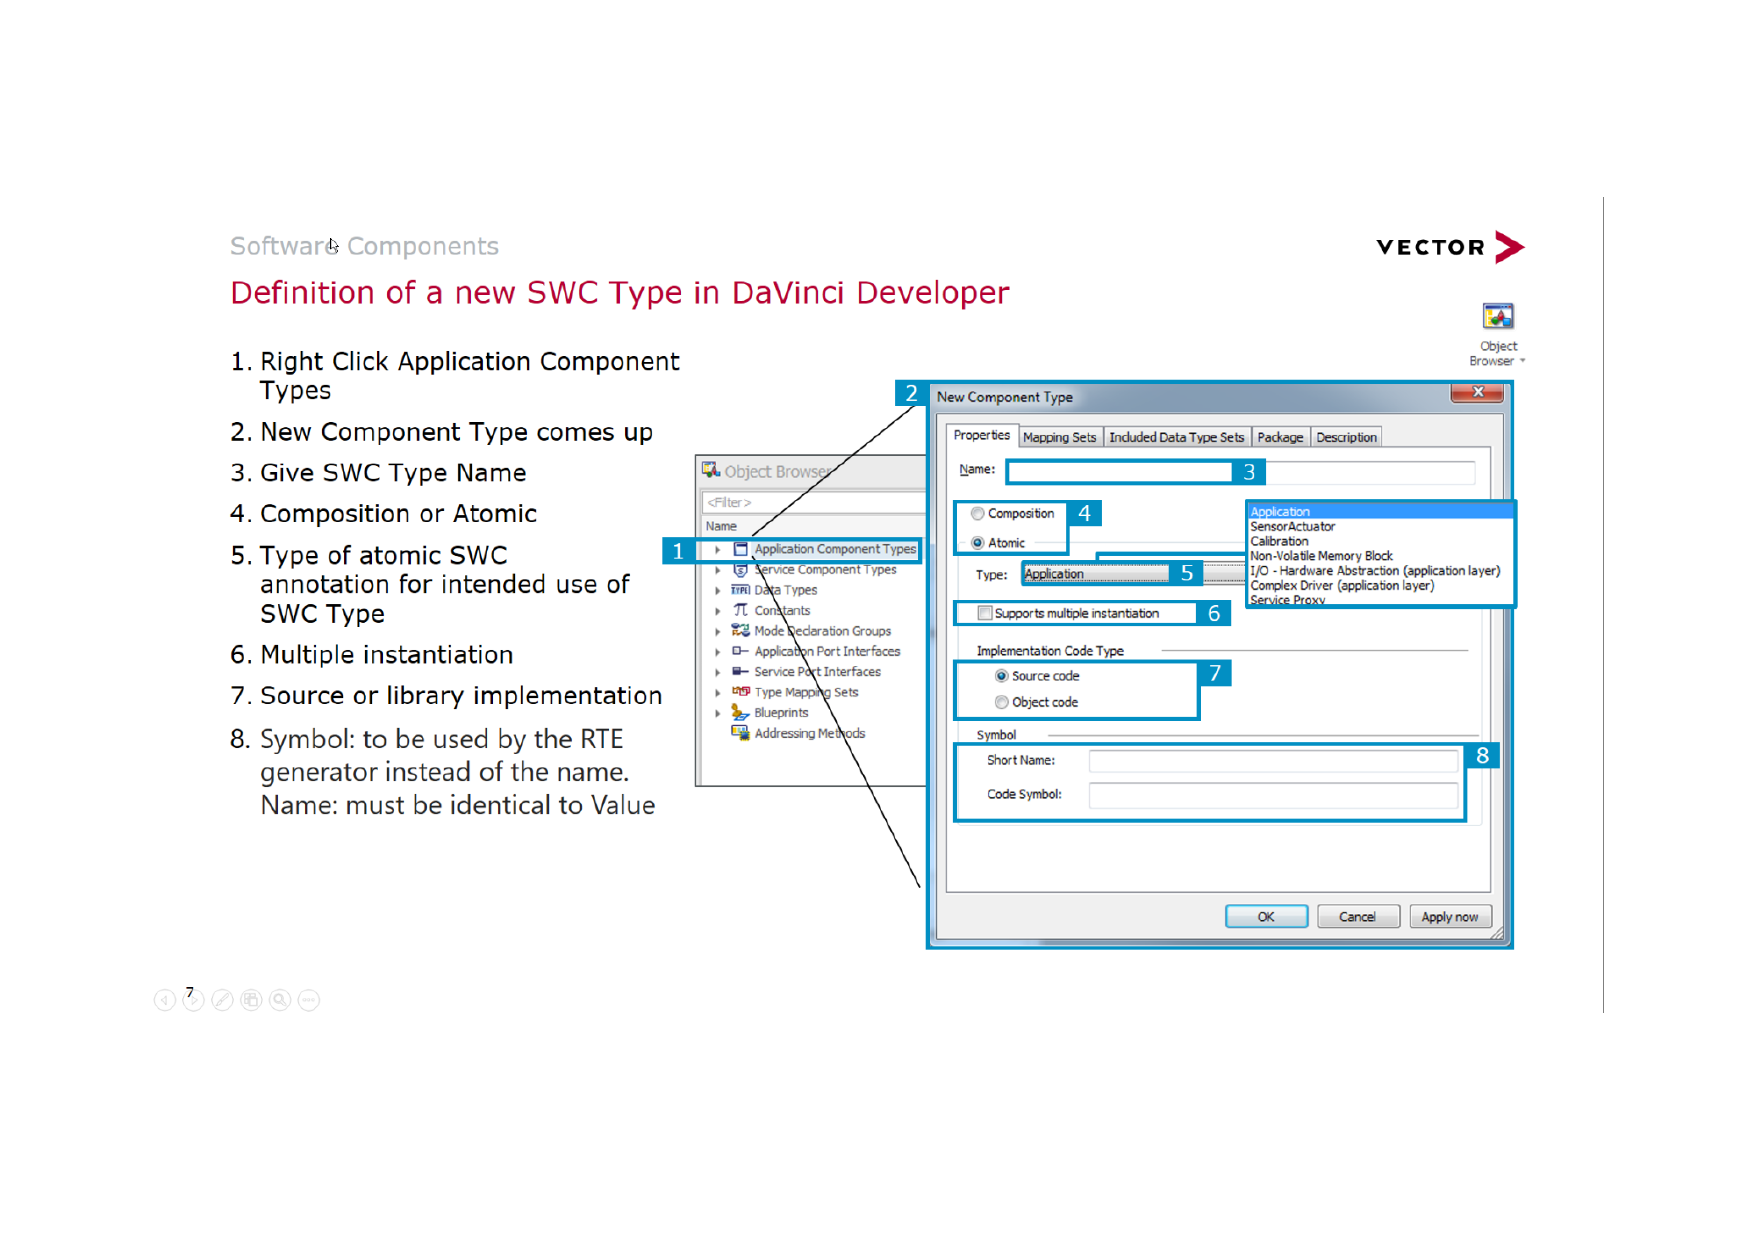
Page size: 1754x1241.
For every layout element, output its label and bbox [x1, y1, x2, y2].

picture [150, 197, 1604, 1013]
